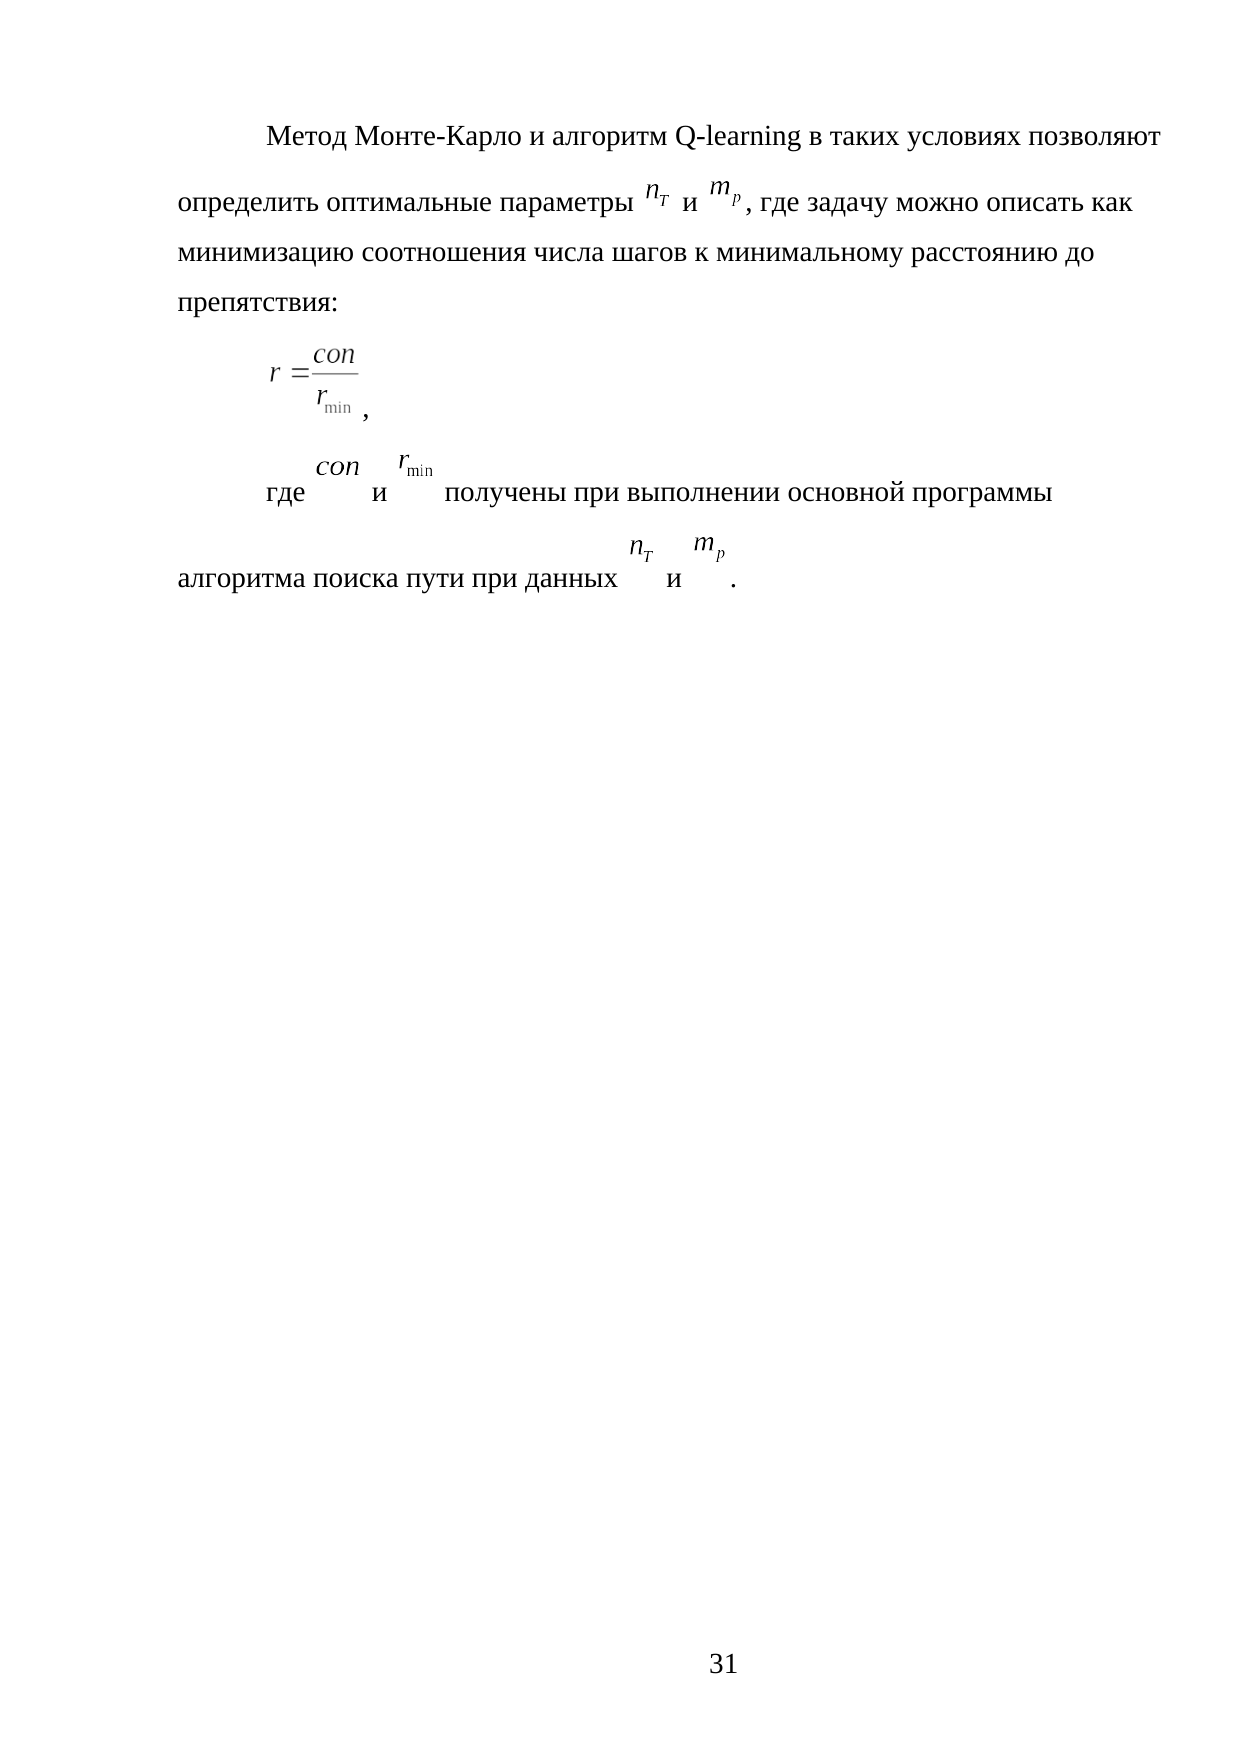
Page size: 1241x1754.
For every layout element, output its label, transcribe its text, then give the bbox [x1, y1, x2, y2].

text где и получены при выполнении основной программы алгоритма поиска пути при данных и . [177, 440, 1181, 594]
text Метод Монте-Карло и алгоритм Q-learning в таких условиях позволяют определить оптимальные параметры и , где задачу можно описать как минимизацию соотношения числа шагов к минимальному расстоянию до препятствия: [177, 118, 1181, 318]
text , [177, 334, 1181, 424]
